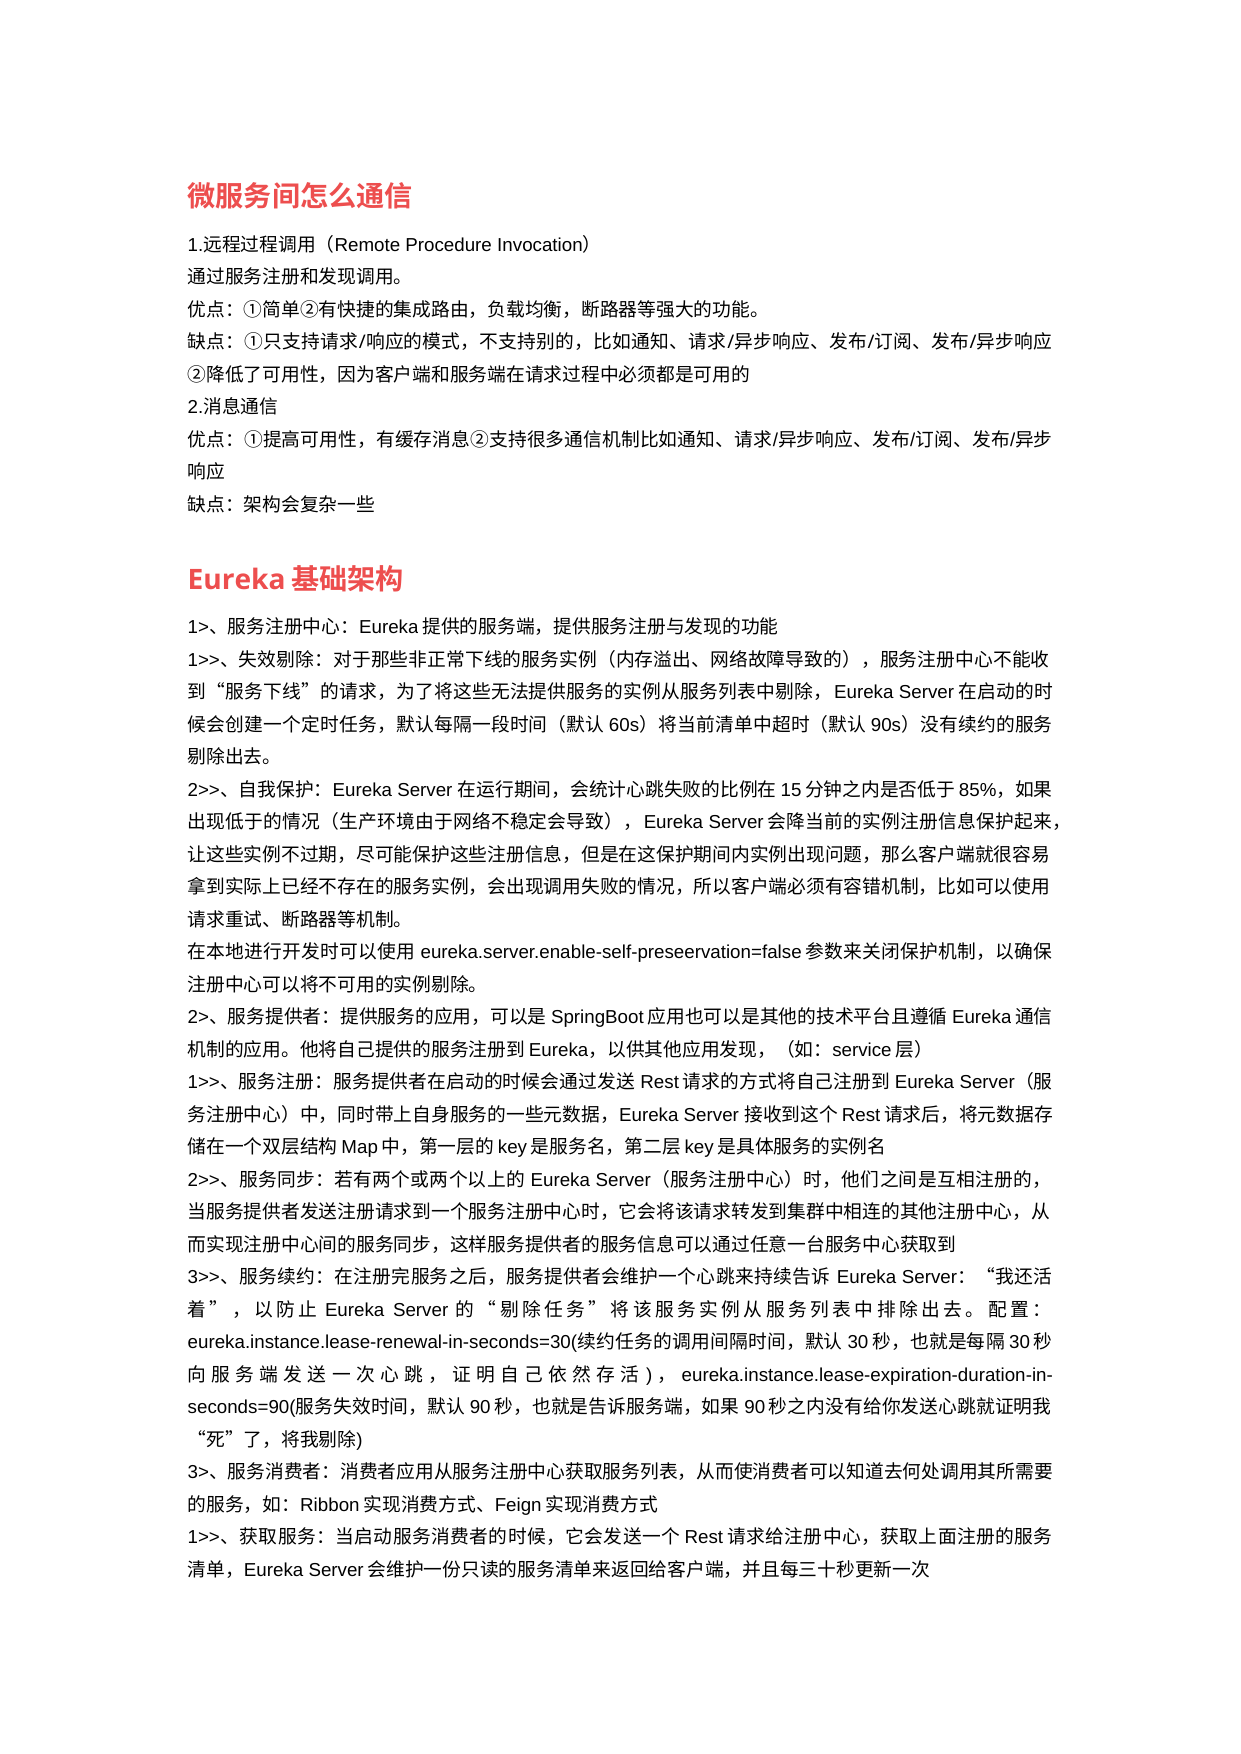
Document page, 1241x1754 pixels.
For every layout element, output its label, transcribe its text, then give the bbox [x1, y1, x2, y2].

text 缺点：①只支持请求/响应的模式，不支持别的，比如通知、请求/异步响应、发布/订阅、发布/异步响应②降低了可用性，因为客户端和服务端在请求过程中必须都是可用的 [187, 324, 1053, 389]
text 1>>、失效剔除：对于那些非正常下线的服务实例（内存溢出、网络故障导致的），服务注册中心不能收到“服务下线”的请求，为了将这些无法提供服务的实例从服务列表中剔除，Eureka Server在启动的时候会创建一个定时任务，默认每隔一段时间（默认60s）将当前清单中超时（默认90s）没有续约的服务剔除出去。 [187, 642, 1053, 772]
text 3>>、服务续约：在注册完服务之后，服务提供者会维护一个心跳来持续告诉Eureka Server：“我还活着”，以防止Eureka Server的“剔除任务”将该服务实例从服务列表中排除出去。配置：eureka.instance.lease-renewal-in-seconds=30(续约任务的调用间隔时间，默认30秒，也就是每隔30秒向服务端发送一次心跳，证明自己依然存活)，eureka.instance.lease-expiration-duration-in-seconds=90(服务失效时间，默认90秒，也就是告诉服务端，如果90秒之内没有给你发送心跳就证明我“死”了，将我剔除) [187, 1259, 1053, 1454]
subtitle Eureka基础架构 [187, 544, 1053, 609]
text 在本地进行开发时可以使用 eureka.server.enable-self-preseervation=false参数来关闭保护机制，以确保注册中心可以将不可用的实例剔除。 [187, 934, 1053, 999]
text 通过服务注册和发现调用。 [187, 259, 1053, 292]
text 1>、服务注册中心：Eureka提供的服务端，提供服务注册与发现的功能 [187, 609, 1053, 642]
subtitle 微服务间怎么通信 [187, 162, 1053, 227]
text 3>、服务消费者：消费者应用从服务注册中心获取服务列表，从而使消费者可以知道去何处调用其所需要的服务，如：Ribbon实现消费方式、Feign实现消费方式 [187, 1454, 1053, 1519]
text 1>>、获取服务：当启动服务消费者的时候，它会发送一个Rest请求给注册中心，获取上面注册的服务清单，Eureka Server会维护一份只读的服务清单来返回给客户端，并且每三十秒更新一次 [187, 1519, 1053, 1584]
text 缺点：架构会复杂一些 [187, 487, 1053, 519]
text 优点：①提高可用性，有缓存消息②支持很多通信机制比如通知、请求/异步响应、发布/订阅、发布/异步响应 [187, 422, 1053, 487]
text 2>>、服务同步：若有两个或两个以上的Eureka Server（服务注册中心）时，他们之间是互相注册的，当服务提供者发送注册请求到一个服务注册中心时，它会将该请求转发到集群中相连的其他注册中心，从而实现注册中心间的服务同步，这样服务提供者的服务信息可以通过任意一台服务中心获取到 [187, 1162, 1053, 1259]
text 2>、服务提供者：提供服务的应用，可以是SpringBoot应用也可以是其他的技术平台且遵循Eureka通信机制的应用。他将自己提供的服务注册到Eureka，以供其他应用发现，（如：service层） [187, 999, 1053, 1064]
text 优点：①简单②有快捷的集成路由，负载均衡，断路器等强大的功能。 [187, 292, 1053, 324]
text 2.消息通信 [187, 389, 1053, 422]
text 1>>、服务注册：服务提供者在启动的时候会通过发送Rest请求的方式将自己注册到Eureka Server（服务注册中心）中，同时带上自身服务的一些元数据，Eureka Server 接收到这个Rest请求后，将元数据存储在一个双层结构Map中，第一层的key是服务名，第二层key是具体服务的实例名 [187, 1064, 1053, 1162]
text 2>>、自我保护：Eureka Server 在运行期间，会统计心跳失败的比例在15分钟之内是否低于85%，如果出现低于的情况（生产环境由于网络不稳定会导致），Eureka Server会降当前的实例注册信息保护起来，让这些实例不过期，尽可能保护这些注册信息，但是在这保护期间内实例出现问题，那么客户端就很容易拿到实际上已经不存在的服务实例，会出现调用失败的情况，所以客户端必须有容错机制，比如可以使用请求重试、断路器等机制。 [187, 772, 1053, 934]
text 1.远程过程调用（Remote Procedure Invocation） [187, 227, 1053, 259]
